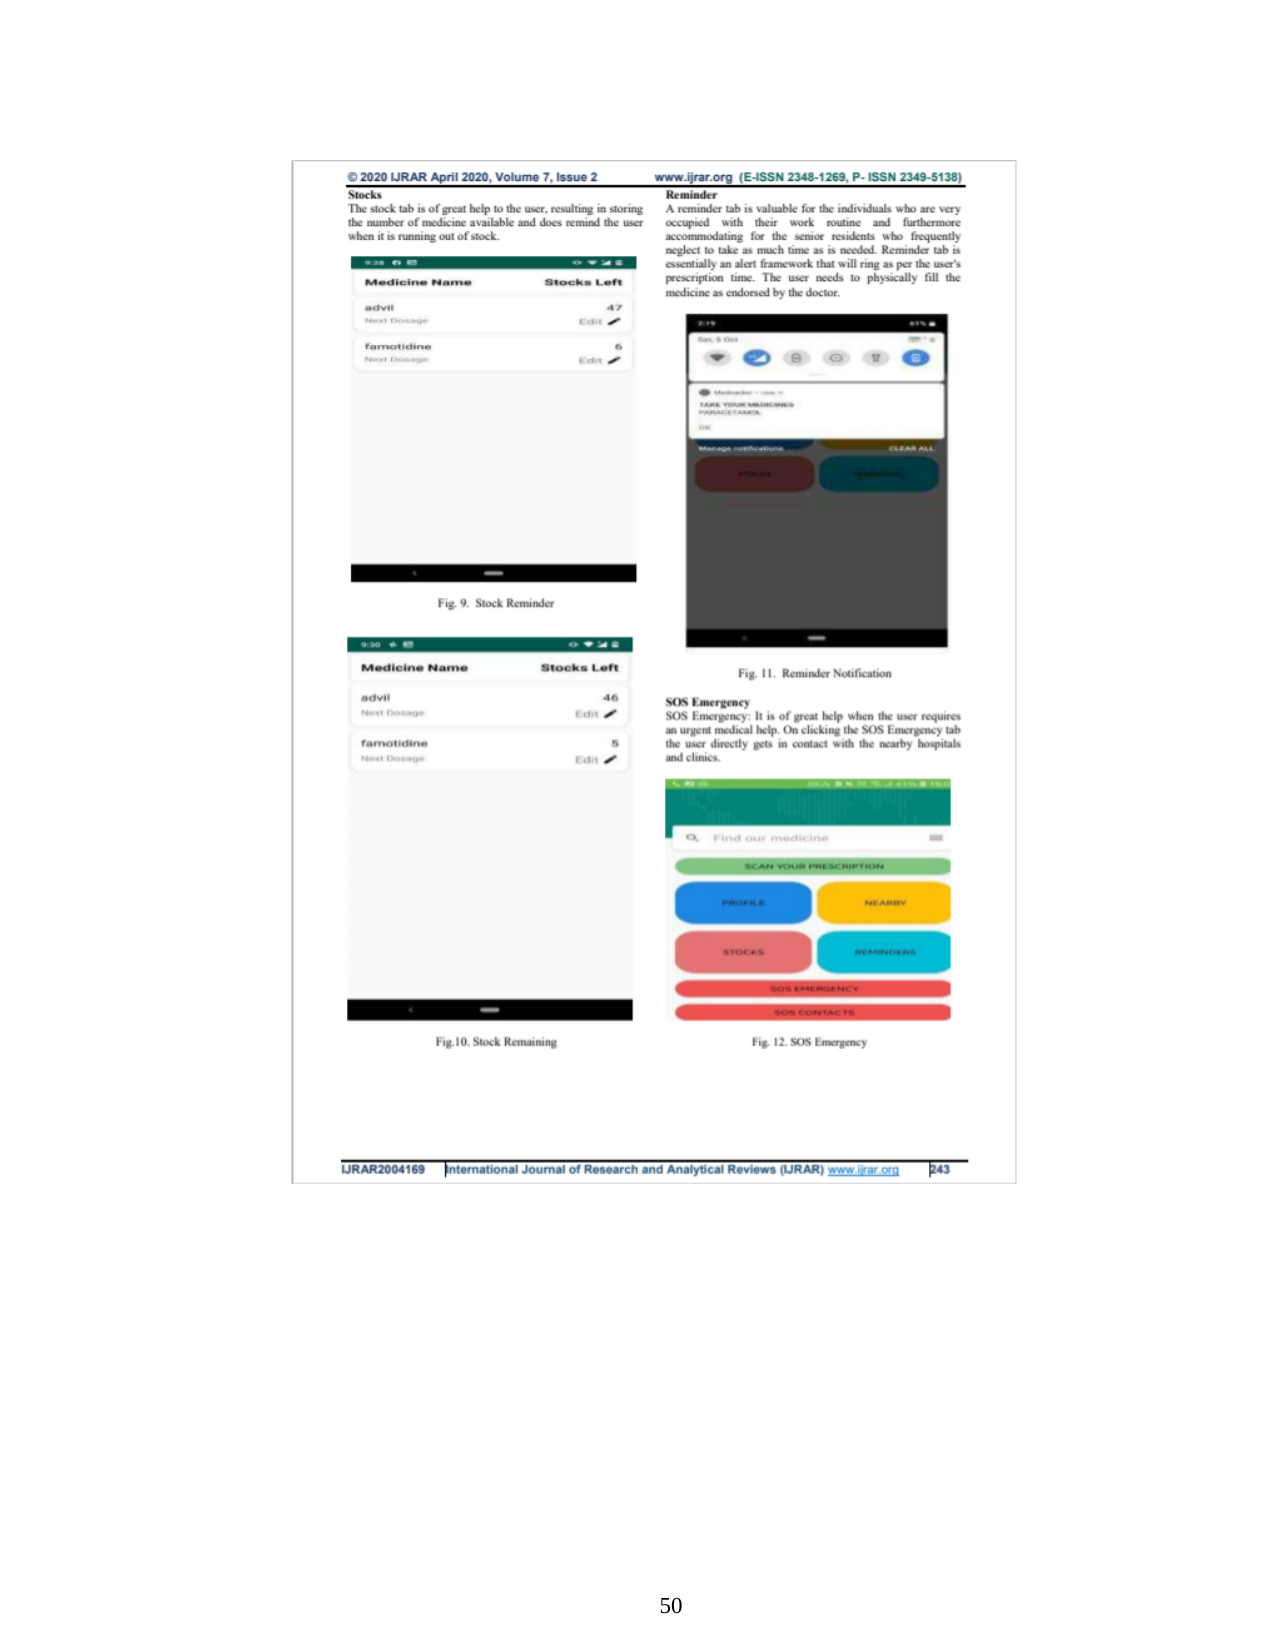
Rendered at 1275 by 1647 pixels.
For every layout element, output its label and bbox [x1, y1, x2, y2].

picture [291, 160, 1017, 1184]
